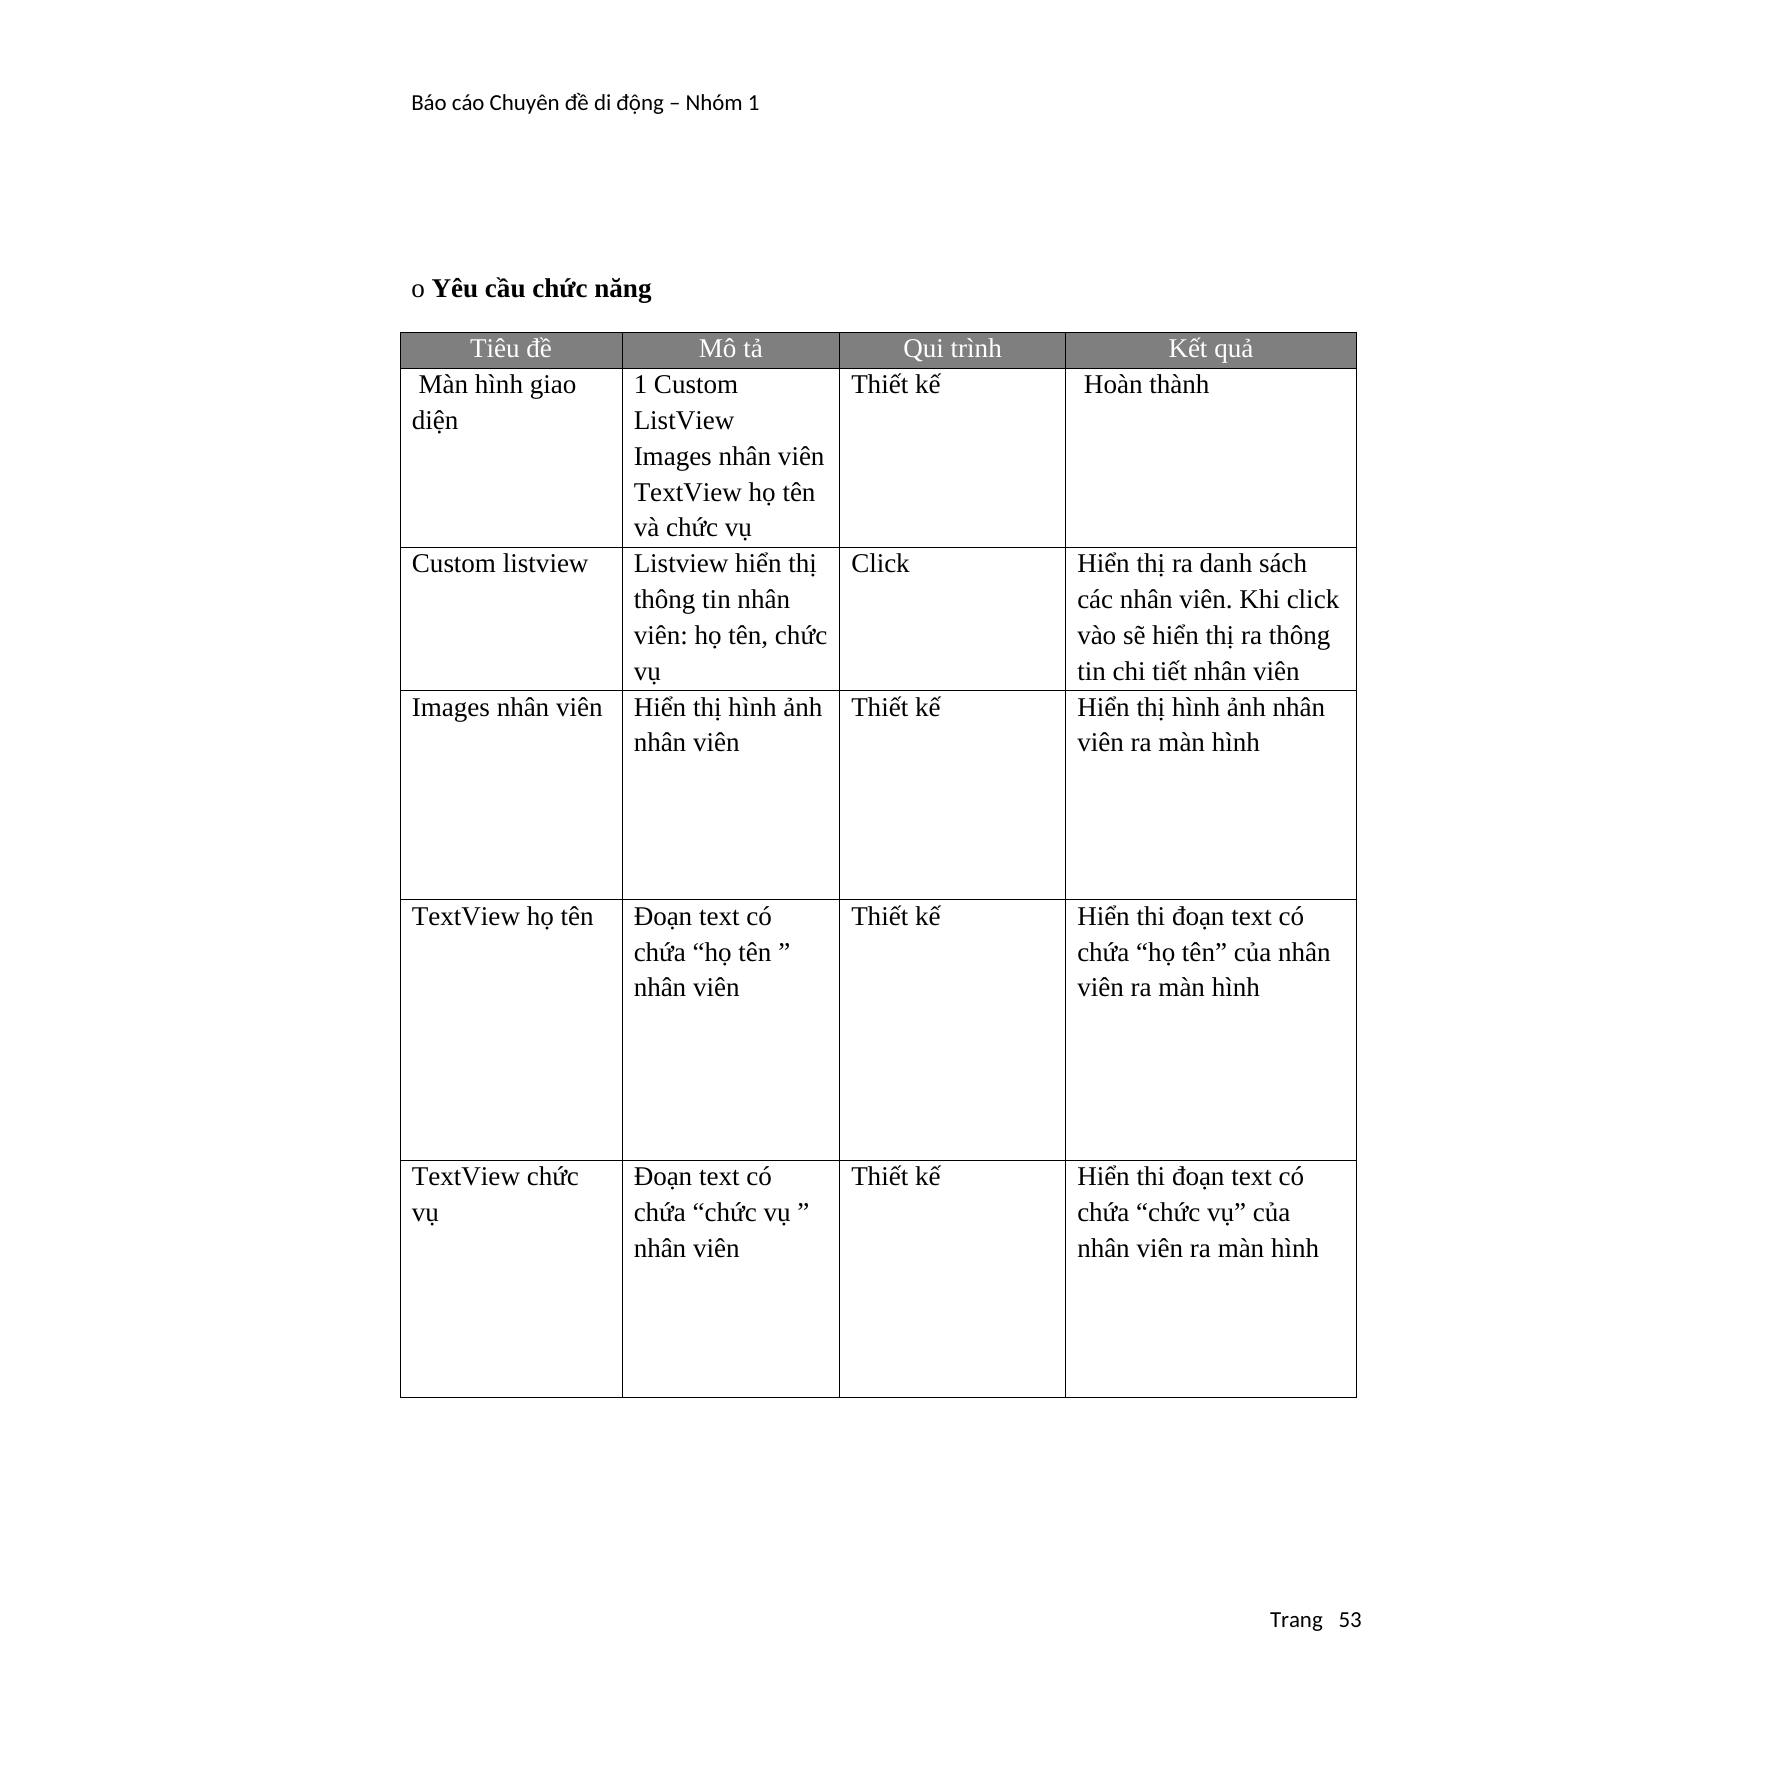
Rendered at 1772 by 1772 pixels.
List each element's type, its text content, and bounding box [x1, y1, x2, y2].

table_cell Thiết kế [840, 369, 1065, 547]
table_header Tiêu đề [401, 333, 622, 368]
table_cell Thiết kế [840, 1161, 1065, 1397]
table_cell Hiển thị hình ảnh nhân viên [623, 691, 839, 899]
table_cell Hiển thi đoạn text có chứa “chức vụ” của nhân viên ra màn hình [1066, 1161, 1356, 1397]
table_header Mô tả [623, 333, 839, 368]
table_cell Hiển thị ra danh sách các nhân viên. Khi click vào sẽ hiển thị ra thông tin chi tiết nhân viên [1066, 548, 1356, 690]
table_cell Đoạn text có chứa “chức vụ ” nhân viên [623, 1161, 839, 1397]
table_cell Custom listview [401, 548, 622, 690]
table_cell Thiết kế [840, 691, 1065, 899]
table_cell Listview hiển thị thông tin nhân viên: họ tên, chức vụ [623, 548, 839, 690]
table_cell 1 Custom ListView Images nhân viên TextView họ tên và chức vụ [623, 369, 839, 547]
table_cell Đoạn text có chứa “họ tên ” nhân viên [623, 900, 839, 1159]
table_cell Hiển thị hình ảnh nhân viên ra màn hình [1066, 691, 1356, 899]
table_cell TextView chức vụ [401, 1161, 622, 1397]
table_header Kết quả [1066, 333, 1356, 368]
table_cell Click [840, 548, 1065, 690]
table_header Qui trình [840, 333, 1065, 368]
table_cell Hoàn thành [1066, 369, 1356, 547]
table_cell Màn hình giao diện [401, 369, 622, 547]
text o Yêu cầu chức năng [411, 272, 1363, 303]
table_cell Thiết kế [840, 900, 1065, 1159]
table_cell Hiển thi đoạn text có chứa “họ tên” của nhân viên ra màn hình [1066, 900, 1356, 1159]
table_cell Images nhân viên [401, 691, 622, 899]
table_cell TextView họ tên [401, 900, 622, 1159]
